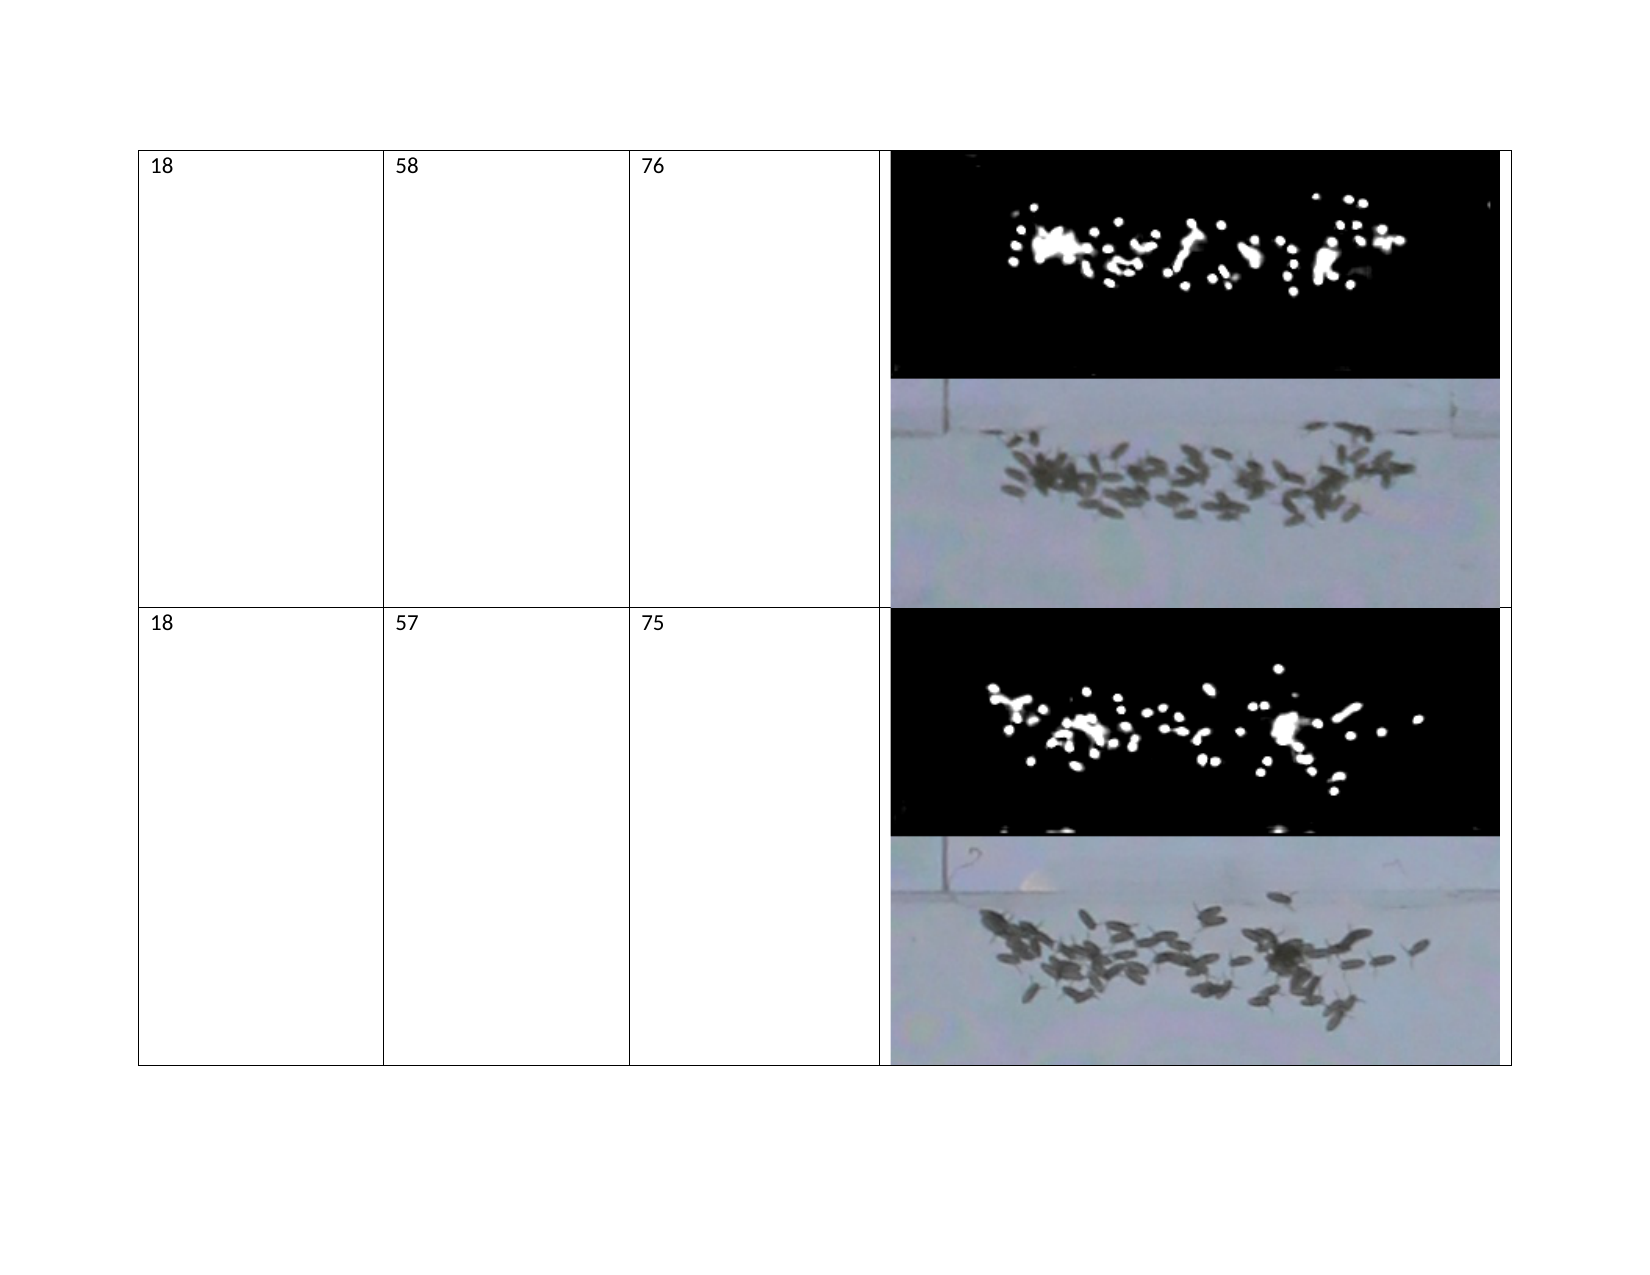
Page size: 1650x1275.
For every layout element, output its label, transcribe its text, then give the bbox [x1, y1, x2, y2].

picture [890, 151, 1500, 1065]
table_cell 18 [139, 151, 383, 607]
table_cell [880, 608, 890, 1064]
table_cell 58 [384, 151, 629, 607]
table_cell 76 [630, 151, 879, 607]
table_cell 57 [384, 608, 629, 1064]
table_cell 75 [630, 608, 879, 1064]
table_cell [1500, 608, 1511, 1064]
table_cell 18 [139, 608, 383, 1064]
table_cell [1500, 151, 1511, 607]
table_cell [880, 151, 890, 607]
